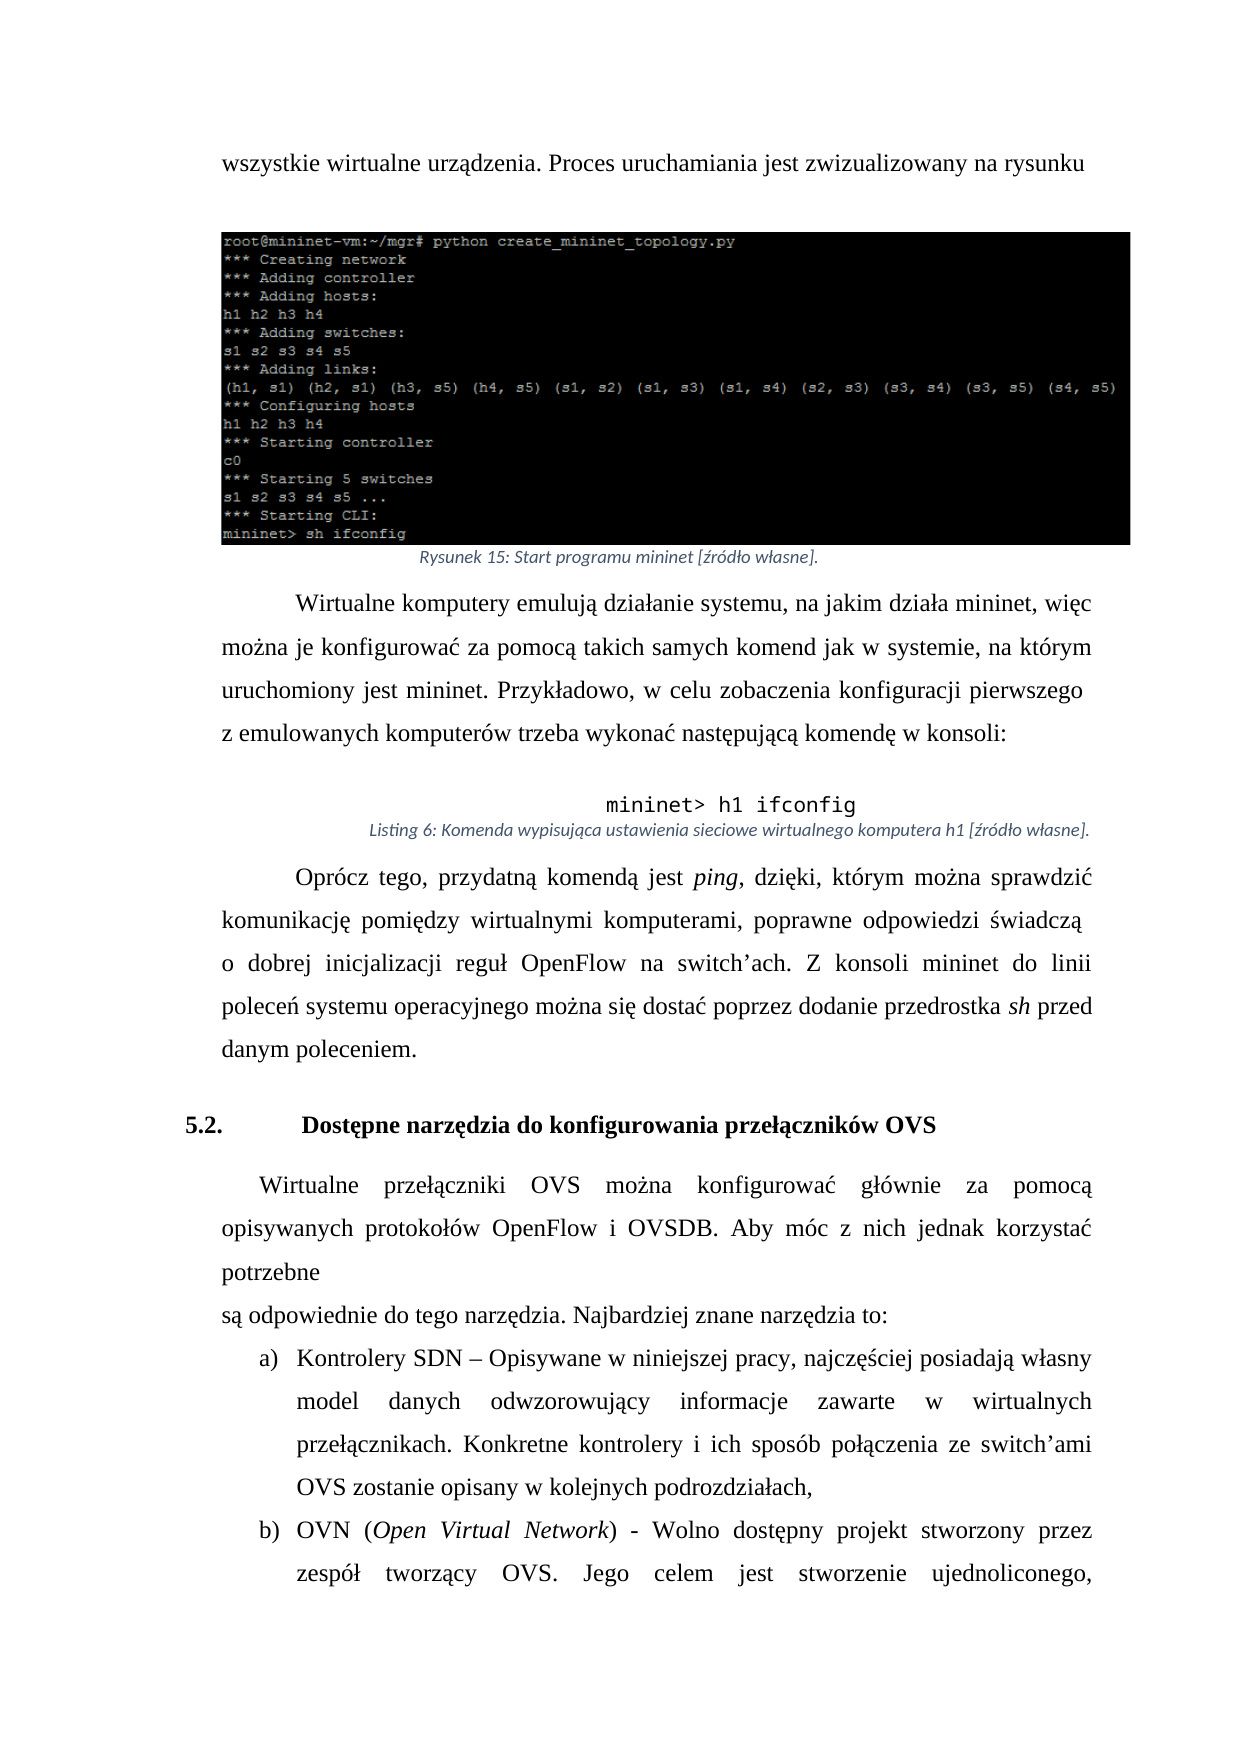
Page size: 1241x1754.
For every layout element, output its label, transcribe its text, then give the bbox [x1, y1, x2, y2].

subtitle Dostępne narzędzia do konfigurowania przełączników OVS [185, 1111, 1093, 1139]
text mininet> h1 ifconfig [295, 790, 1093, 818]
text Wirtualne przełączniki OVS można konfigurować głównie za pomocą opisywanych protokołów OpenFlow i OVSDB. Aby móc z nich jednak korzystać potrzebne są odpowiednie do tego narzędzia. Najbardziej znane narzędzia to: [221, 1170, 1093, 1328]
text Oprócz tego, przydatną komendą jest ping, dzięki, którym można sprawdzić komunikację pomiędzy wirtualnymi komputerami, poprawne odpowiedzi świadczą o dobrej inicjalizacji reguł OpenFlow na switch’ach. Z konsoli mininet do linii poleceń systemu operacyjnego można się dostać poprzez dodanie przedrostka sh przed danym poleceniem. [221, 862, 1093, 1063]
text Wirtualne komputery emulują działanie systemu, na jakim działa mininet, więc można je konfigurować za pomocą takich samych komend jak w systemie, na którym uruchomiony jest mininet. Przykładowo, w celu zobaczenia konfiguracji pierwszego z emulowanych komputerów trzeba wykonać następującą komendę w konsoli: [221, 588, 1093, 747]
picture [221, 232, 1131, 545]
text Listing 6: Komenda wypisująca ustawienia sieciowe wirtualnego komputera h1 [źródło własne]. [148, 818, 1093, 841]
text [221, 148, 1093, 218]
text Rysunek 15: Start programu mininet [źródło własne]. [148, 545, 1093, 568]
list Kontrolery SDN – Opisywane w niniejszej pracy, najczęściej posiadają własny model danych odwzorowujący informacje zawarte w wirtualnych przełącznikach. Konkretne kontrolery i ich sposób połączenia ze switch’ami OVS zostanie opisany w kolejnych podrozdziałach, [259, 1343, 1093, 1501]
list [259, 1515, 1093, 1587]
